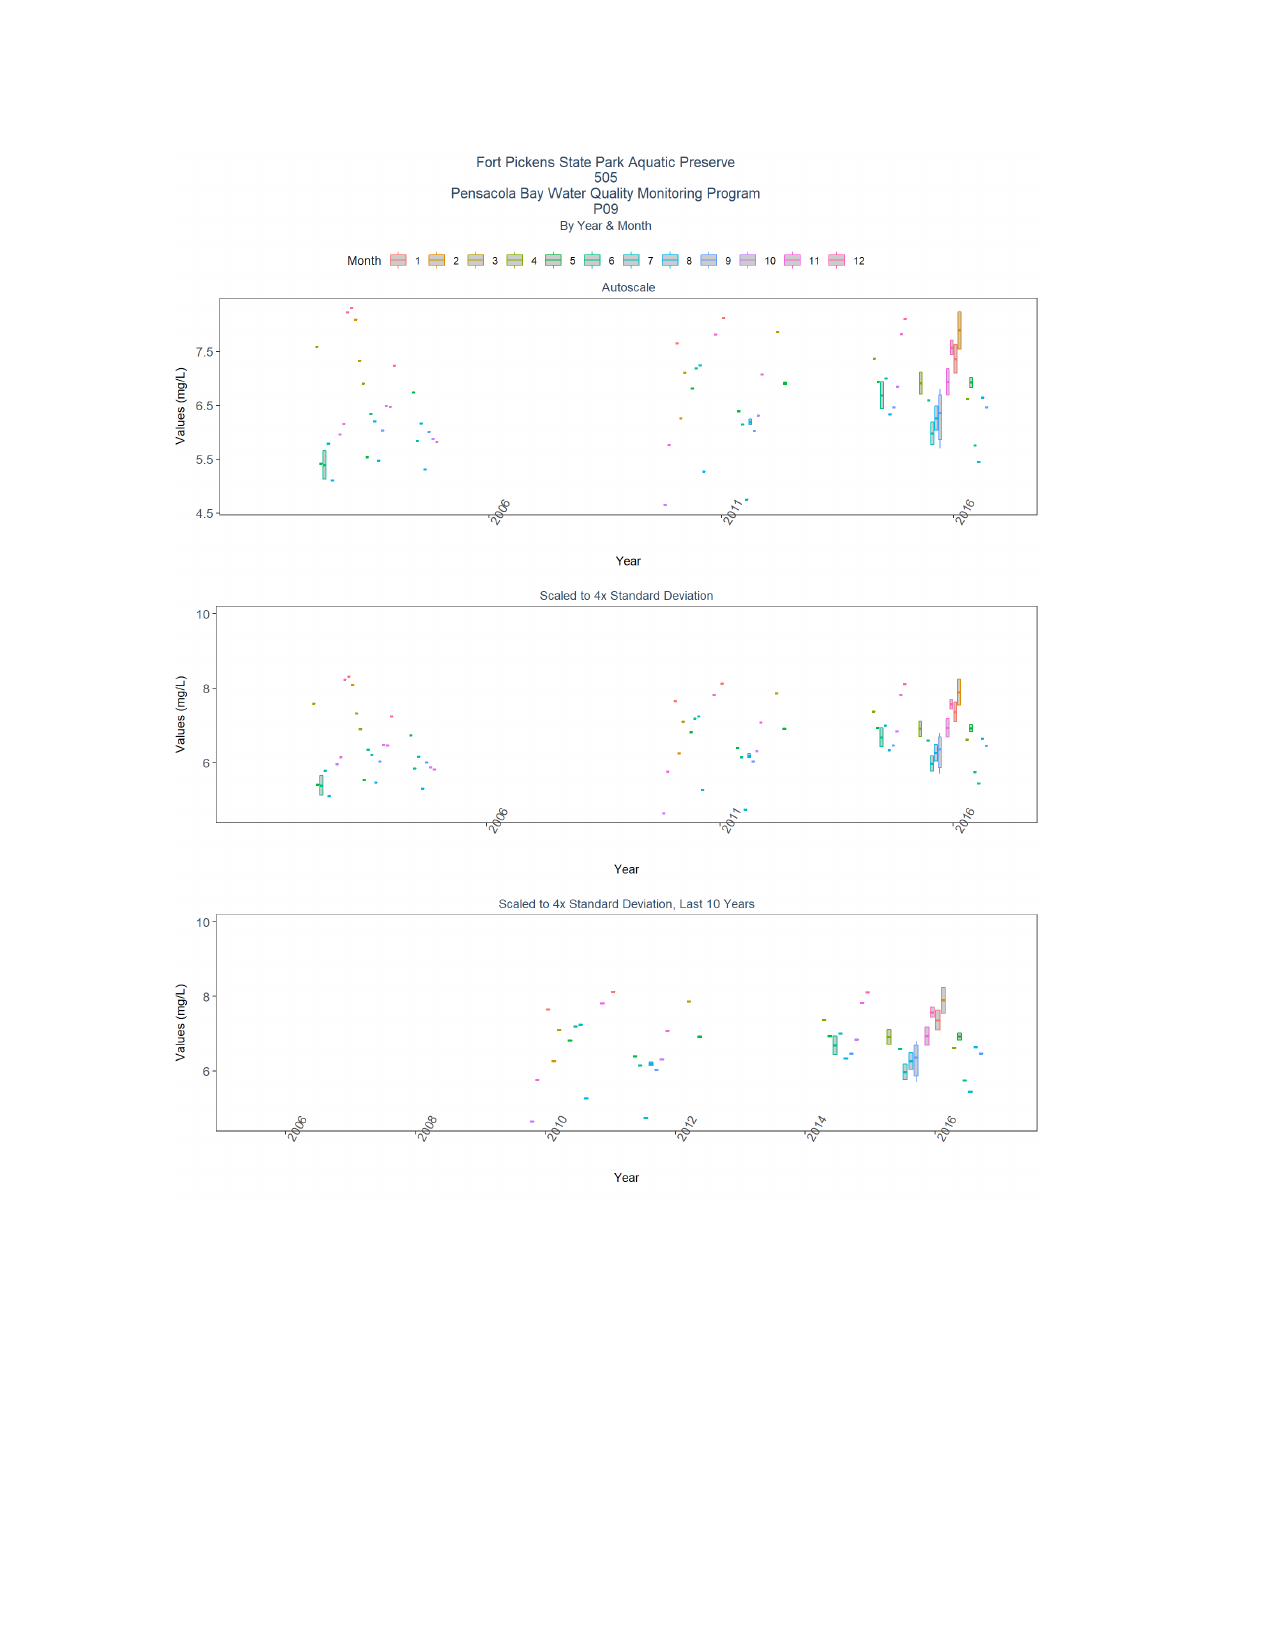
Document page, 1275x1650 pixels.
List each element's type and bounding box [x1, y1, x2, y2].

picture [168, 150, 1044, 1200]
